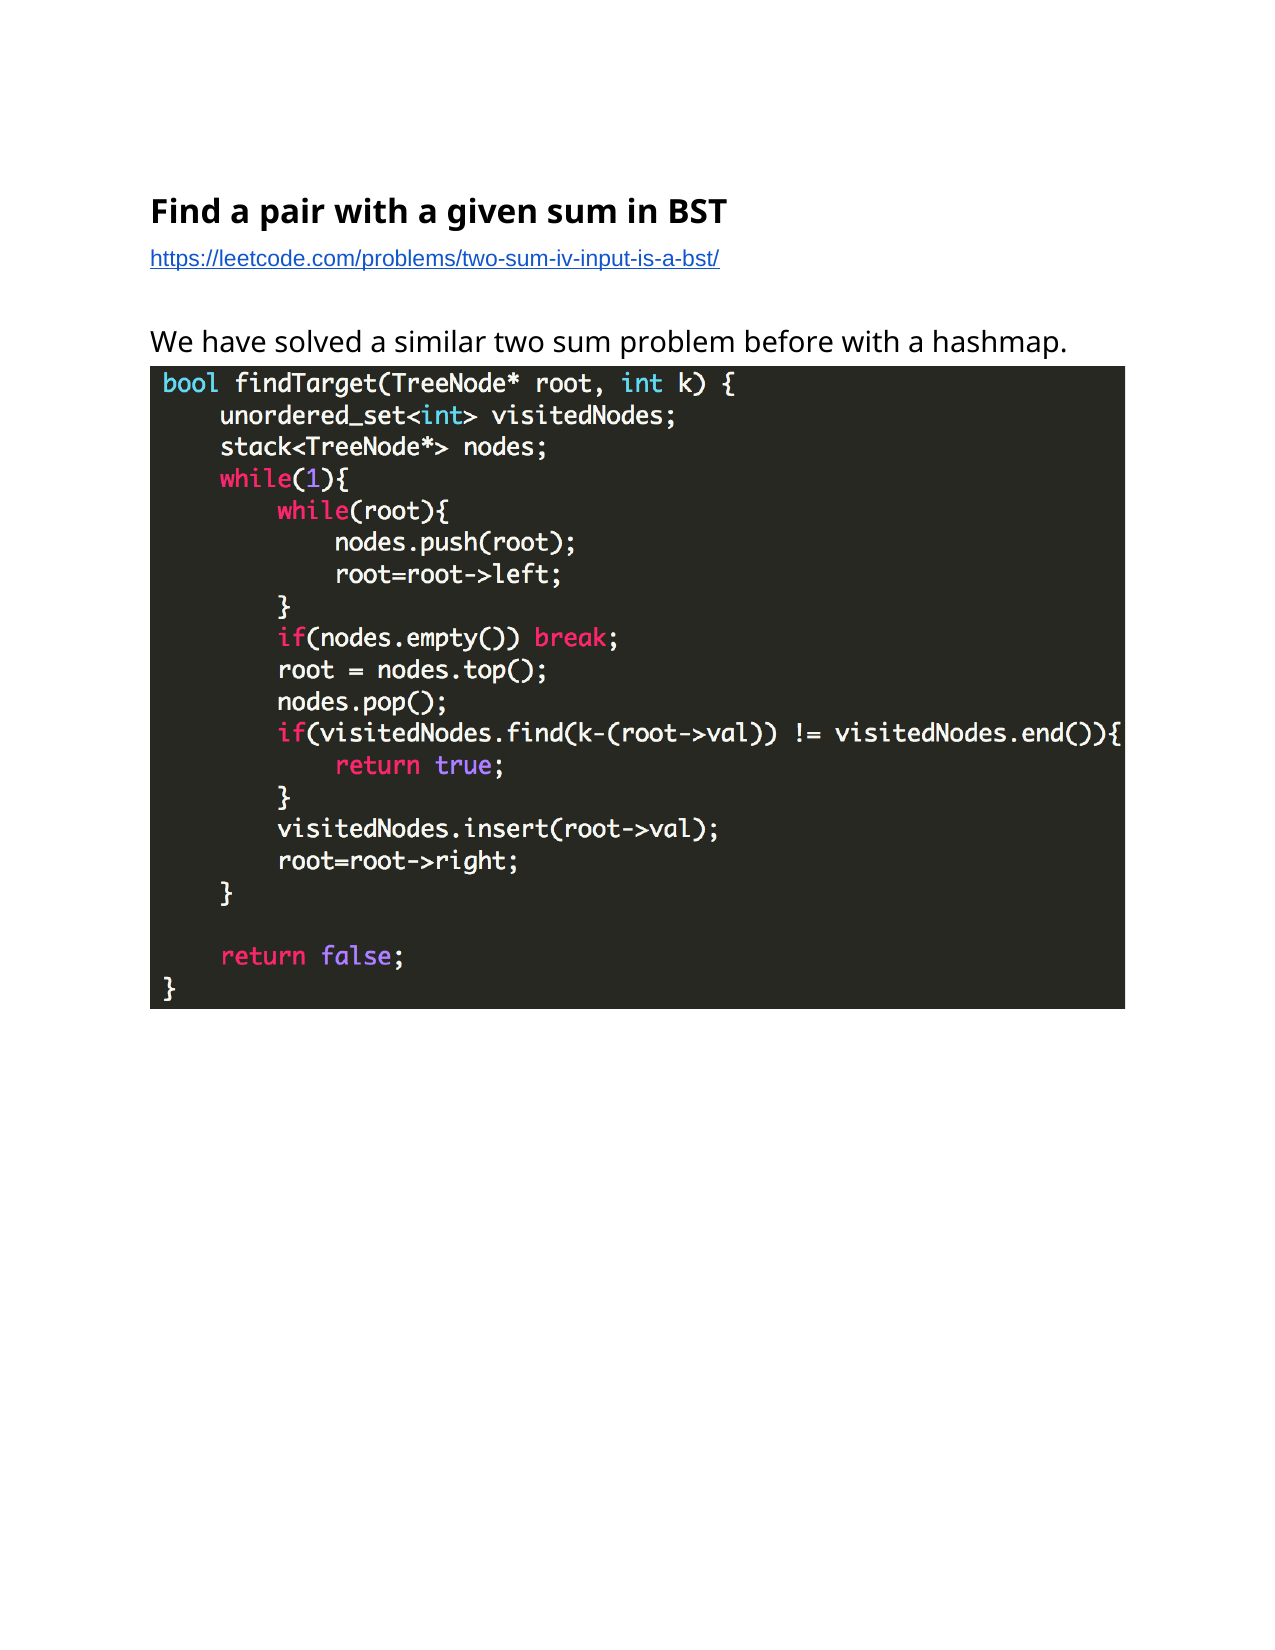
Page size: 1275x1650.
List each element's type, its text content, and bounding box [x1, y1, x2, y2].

subtitle Find a pair with a given sum in BST [150, 187, 1125, 233]
picture [150, 366, 1125, 1009]
text https://leetcode.com/problems/two-sum-iv-input-is-a-bst/ [150, 245, 1125, 272]
text We have solved a similar two sum problem before with a hashmap. [150, 321, 1125, 361]
